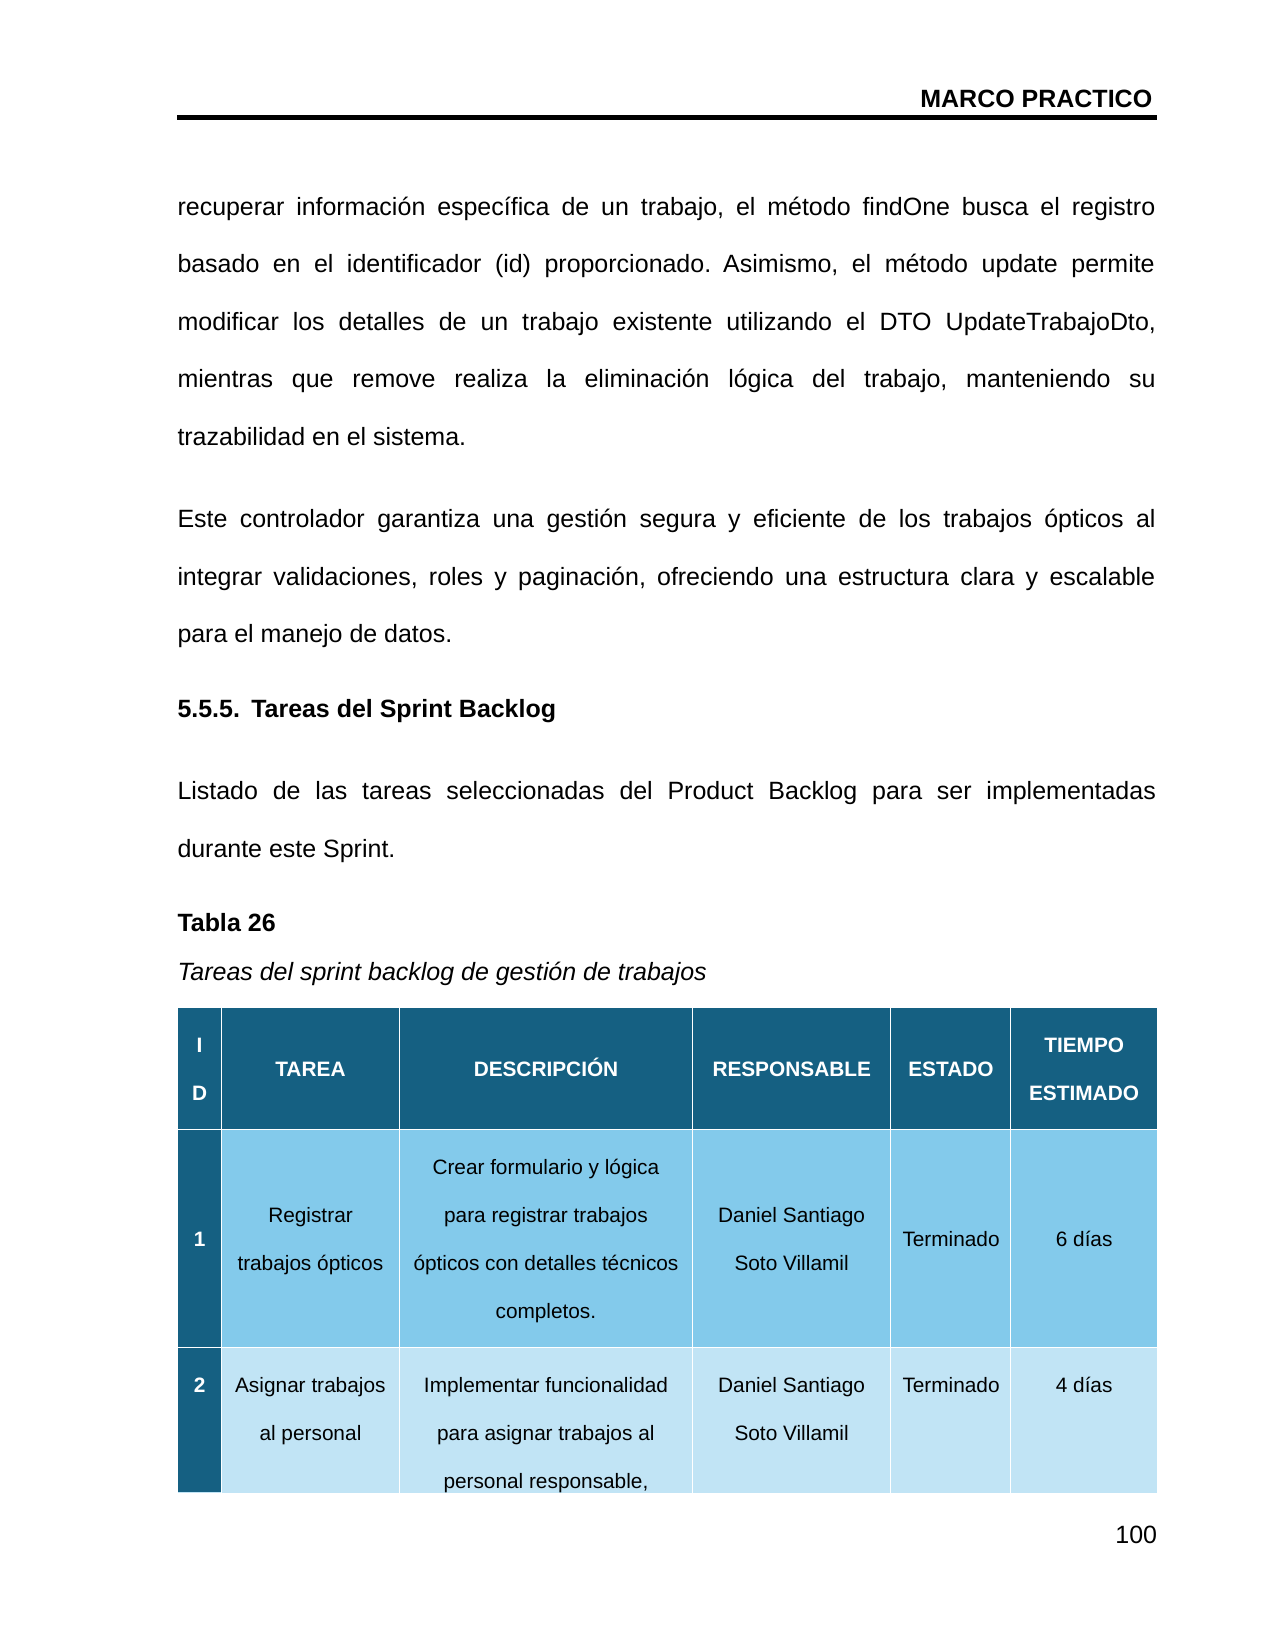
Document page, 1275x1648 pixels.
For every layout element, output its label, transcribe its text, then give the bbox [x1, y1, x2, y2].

table_header TAREA [222, 1008, 399, 1129]
text Este controlador garantiza una gestión segura y eficiente de los trabajos ópticos al integrar validaciones, roles y paginación, ofreciendo una estructura clara y escalable para el manejo de datos. [177, 504, 1157, 648]
table_header ESTADO [891, 1008, 1010, 1129]
table_cell Terminado [891, 1348, 1010, 1492]
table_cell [693, 1348, 890, 1492]
subtitle Tareas del Sprint Backlog [177, 694, 1157, 722]
table_header RESPONSABLE [693, 1008, 890, 1129]
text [177, 192, 1157, 451]
table_cell 2 [178, 1348, 221, 1492]
table_cell 1 [178, 1130, 221, 1347]
table_cell Crear formulario y lógica para registrar trabajos ópticos con detalles técnicos completos. [400, 1130, 692, 1347]
text Listado de las tareas seleccionadas del Product Backlog para ser implementadas durante este Sprint. [177, 776, 1157, 862]
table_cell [400, 1348, 692, 1492]
table_header TIEMPO ESTIMADO [1011, 1008, 1157, 1129]
table_cell Terminado [891, 1130, 1010, 1347]
table_cell Daniel Santiago Soto Villamil [693, 1130, 890, 1347]
table_cell Registrar trabajos ópticos [222, 1130, 399, 1347]
table_header DESCRIPCIÓN [400, 1008, 692, 1129]
table_header ID [178, 1008, 221, 1129]
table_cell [222, 1348, 399, 1492]
table_cell 4 días [1011, 1348, 1157, 1492]
text Tareas del sprint backlog de gestión de trabajos [177, 957, 1157, 986]
table_cell 6 días [1011, 1130, 1157, 1347]
